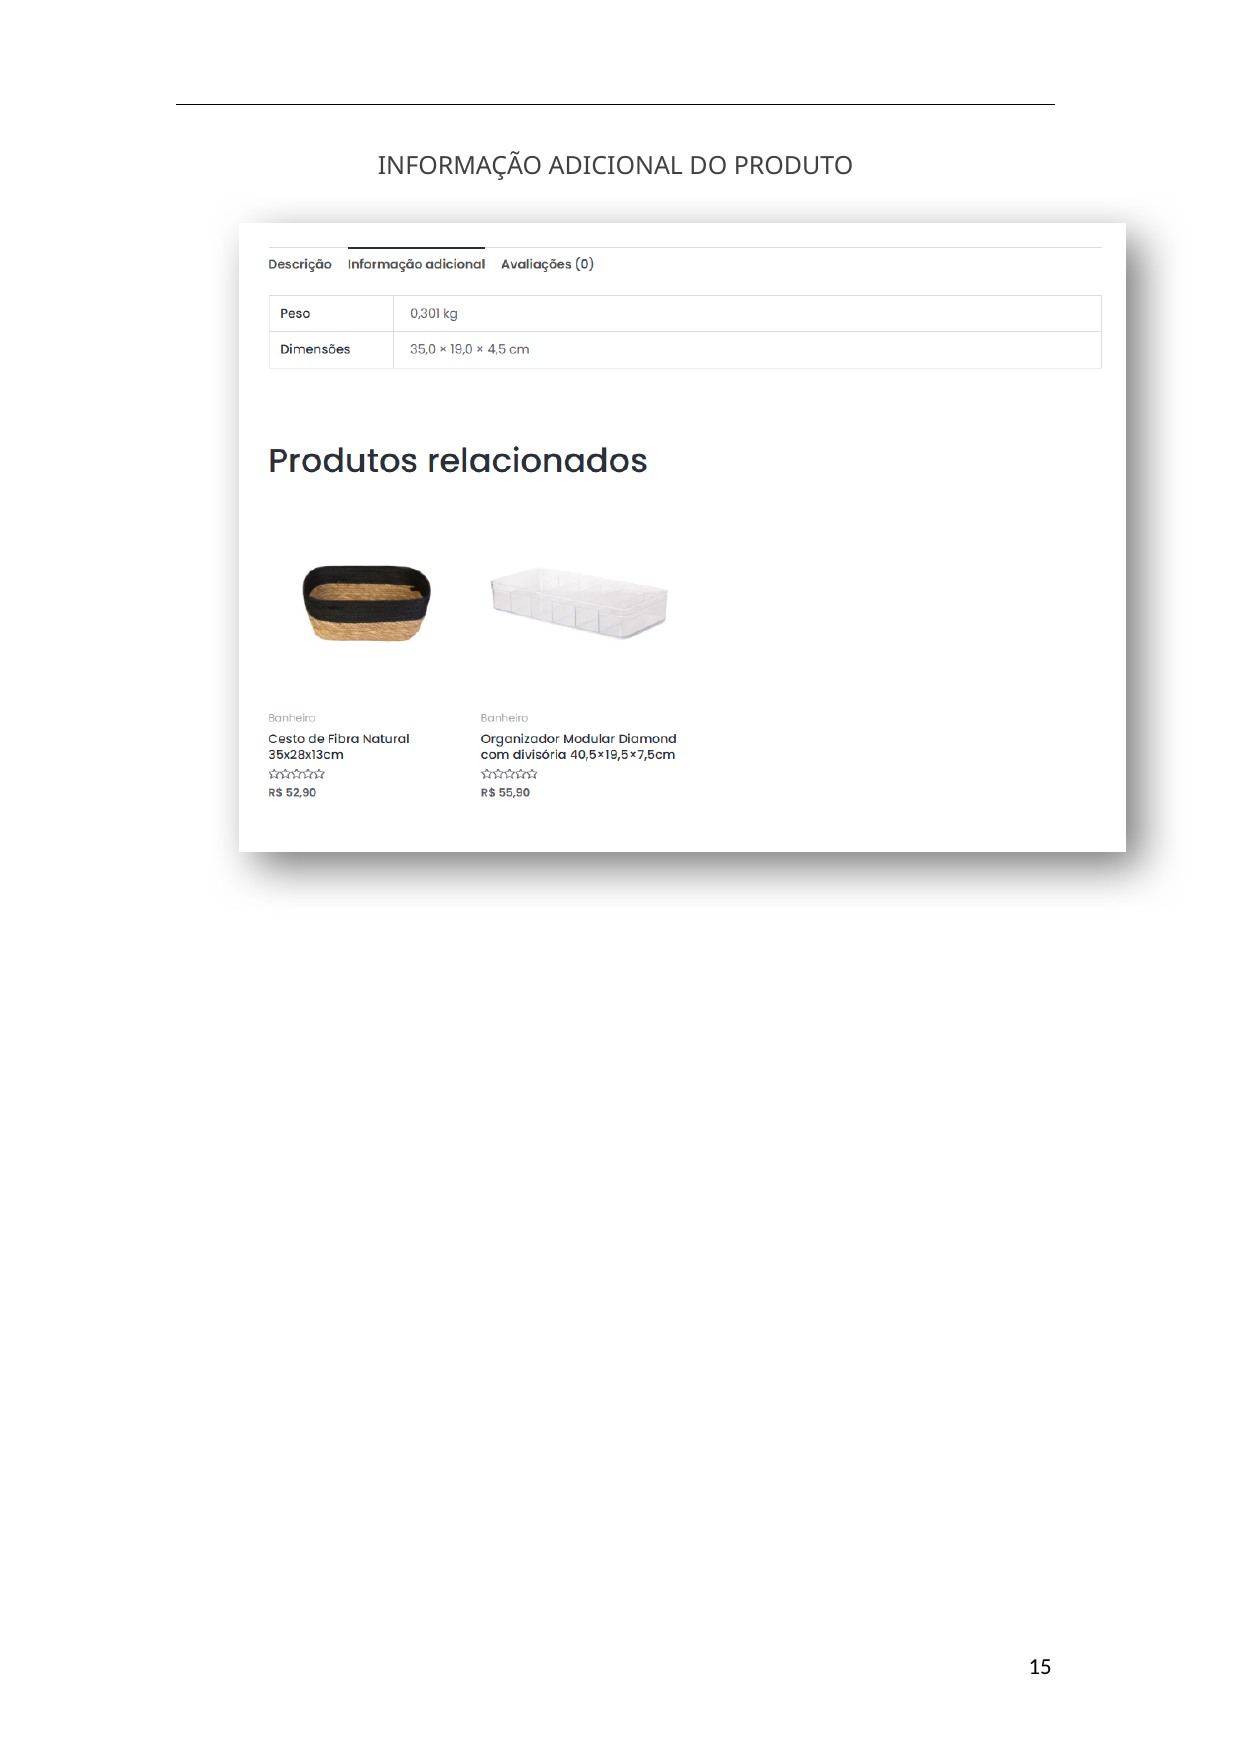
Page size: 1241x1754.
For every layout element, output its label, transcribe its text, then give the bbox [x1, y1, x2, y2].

subtitle INFORMAÇÃO ADICIONAL DO PRODUTO [176, 148, 1055, 182]
picture [239, 223, 1126, 852]
